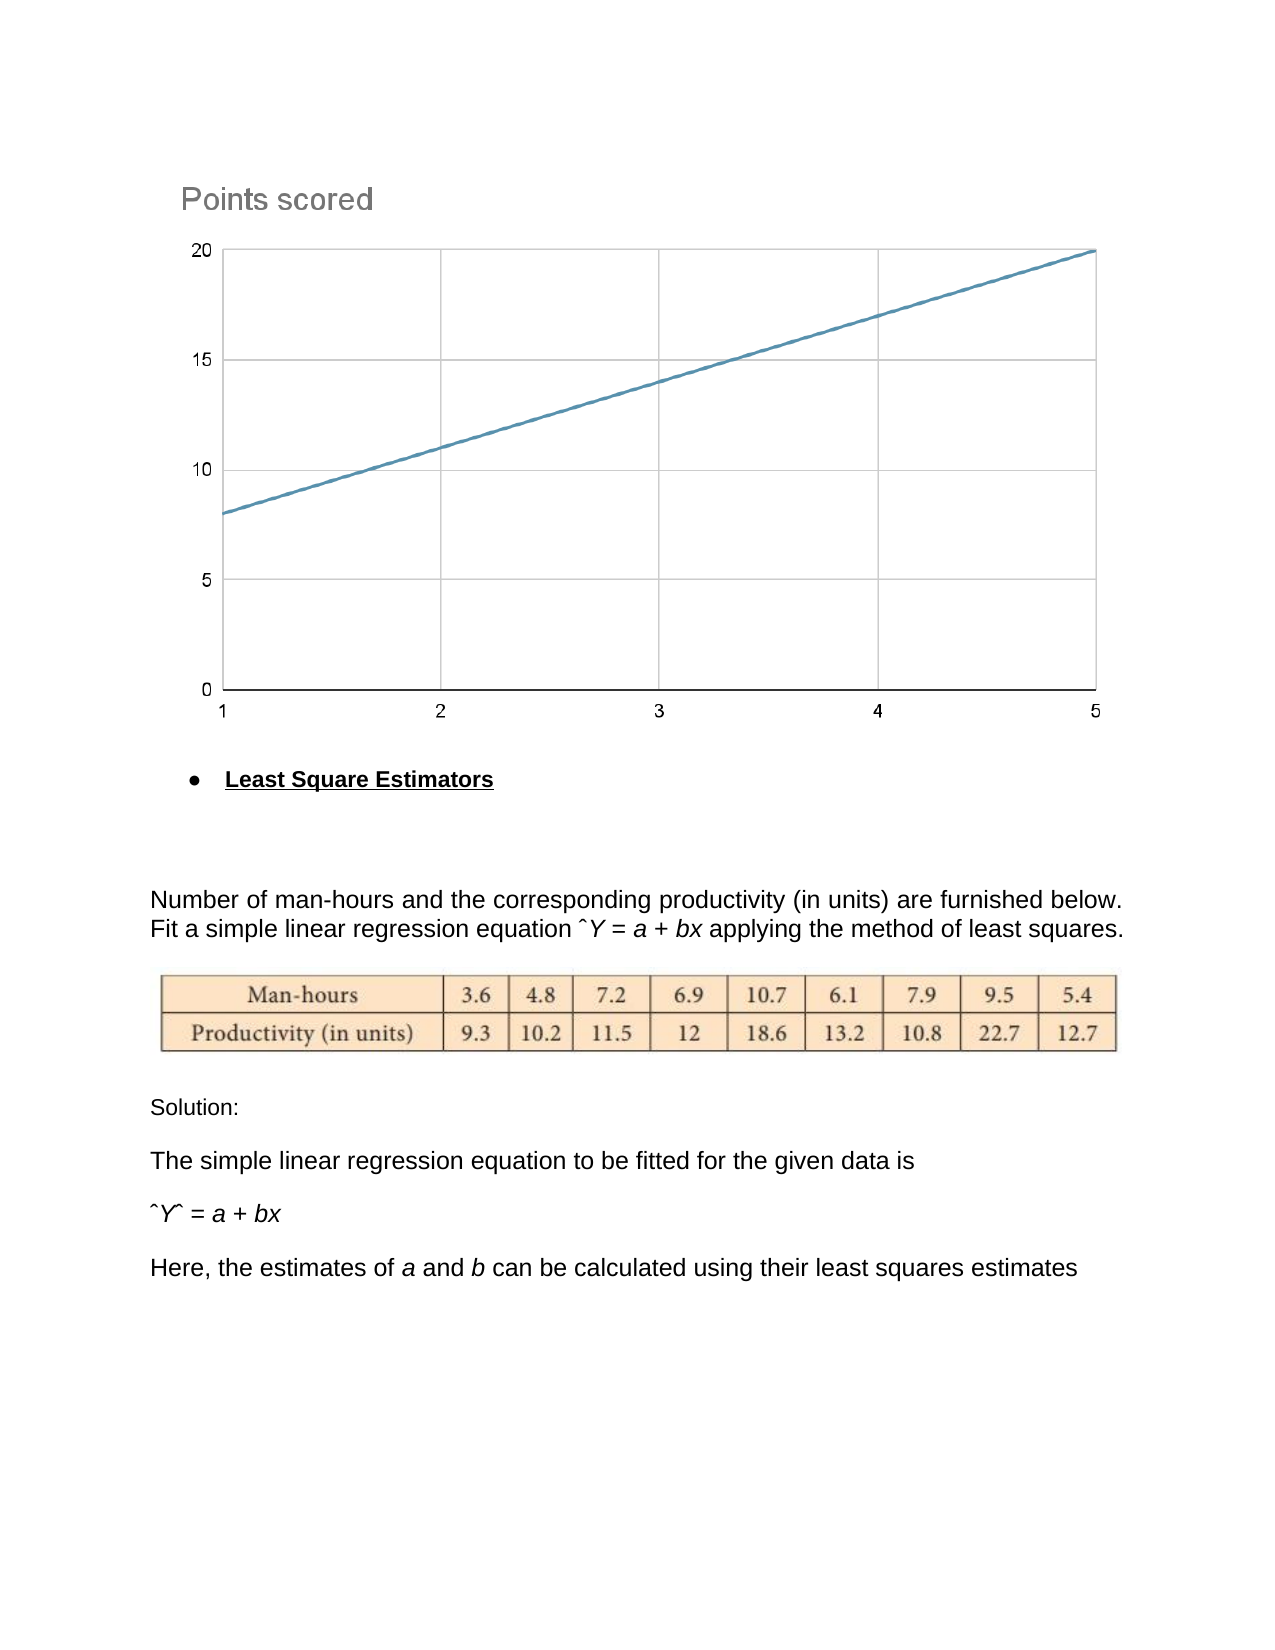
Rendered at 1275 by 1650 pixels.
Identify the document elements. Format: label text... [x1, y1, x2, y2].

picture [150, 150, 1125, 752]
text The simple linear regression equation to be fitted for the given data is [150, 1146, 1125, 1174]
list Least Square Estimators [187, 766, 1125, 793]
picture [150, 967, 1125, 1064]
text Solution: [150, 1094, 1125, 1121]
text Here, the estimates of a and b can be calculated using their least squares estimates [150, 1253, 1125, 1282]
text Number of man-hours and the corresponding productivity (in units) are furnished below. Fit a simple linear regression equation ˆY = a + bx applying the method of least squares. [150, 885, 1125, 942]
text ˆYˆ = a + bx [150, 1199, 1125, 1228]
